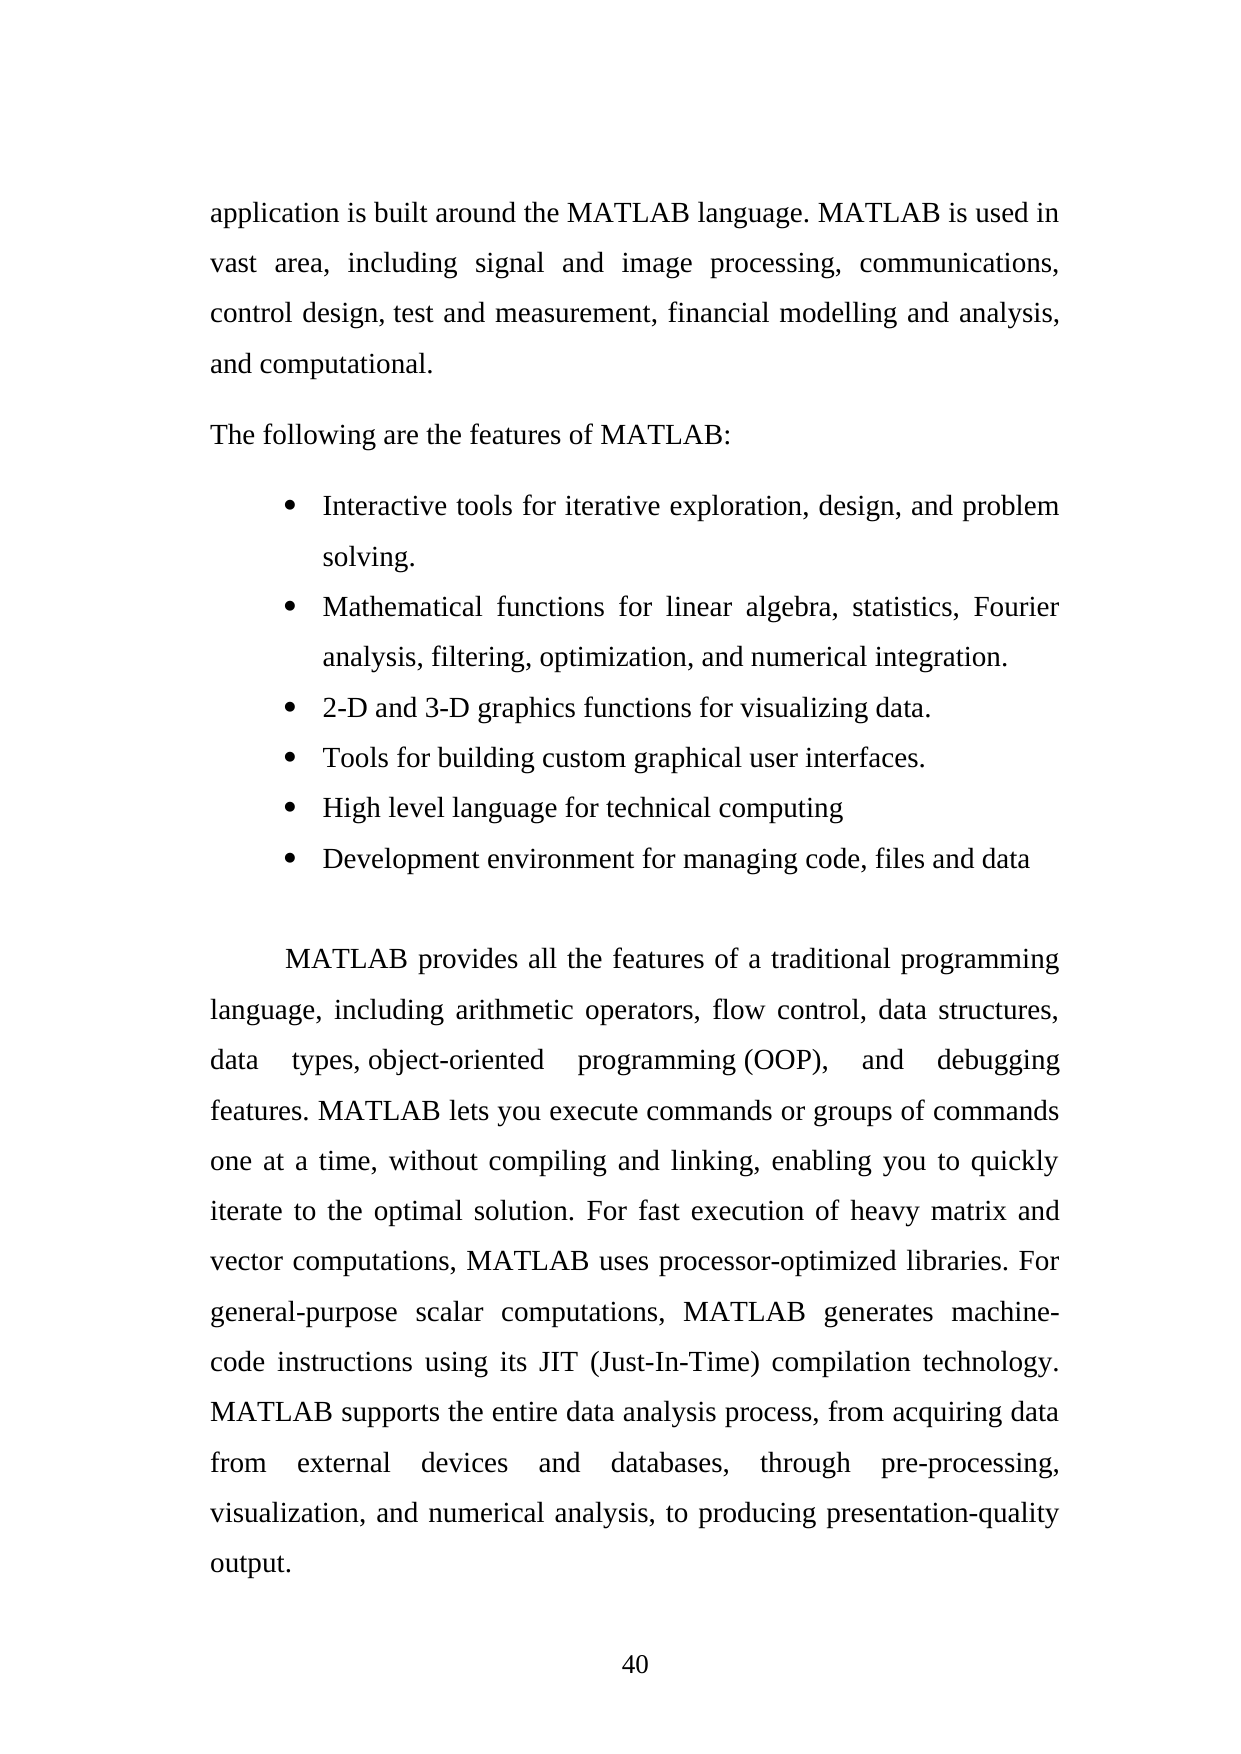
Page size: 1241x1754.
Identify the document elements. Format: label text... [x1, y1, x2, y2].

list High level language for technical computing [285, 791, 1060, 824]
text MATLAB provides all the features of a traditional programming language, including arithmetic operators, flow control, data structures, data types, object-oriented programming (OOP), and debugging features. MATLAB lets you execute commands or groups of commands one at a time, without compiling and linking, enabling you to quickly iterate to the optimal solution. For fast execution of heavy matrix and vector computations, MATLAB uses processor-optimized libraries. For general-purpose scalar computations, MATLAB generates machine-code instructions using its JIT (Just-In-Time) compilation technology. MATLAB supports the entire data analysis process, from acquiring data from external devices and databases, through pre-processing, visualization, and numerical analysis, to producing presentation-quality output. [210, 942, 1060, 1579]
list 2-D and 3-D graphics functions for visualizing data. [285, 690, 1060, 723]
list Interactive tools for iterative exploration, design, and problem solving. [285, 488, 1060, 572]
list Tools for building custom graphical user interfaces. [285, 740, 1060, 774]
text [210, 195, 1060, 379]
text The following are the features of MATLAB: [210, 417, 1060, 451]
list Mathematical functions for linear algebra, statistics, Fourier analysis, filtering, optimization, and numerical integration. [285, 589, 1060, 673]
list Development environment for managing code, files and data [285, 841, 1060, 874]
